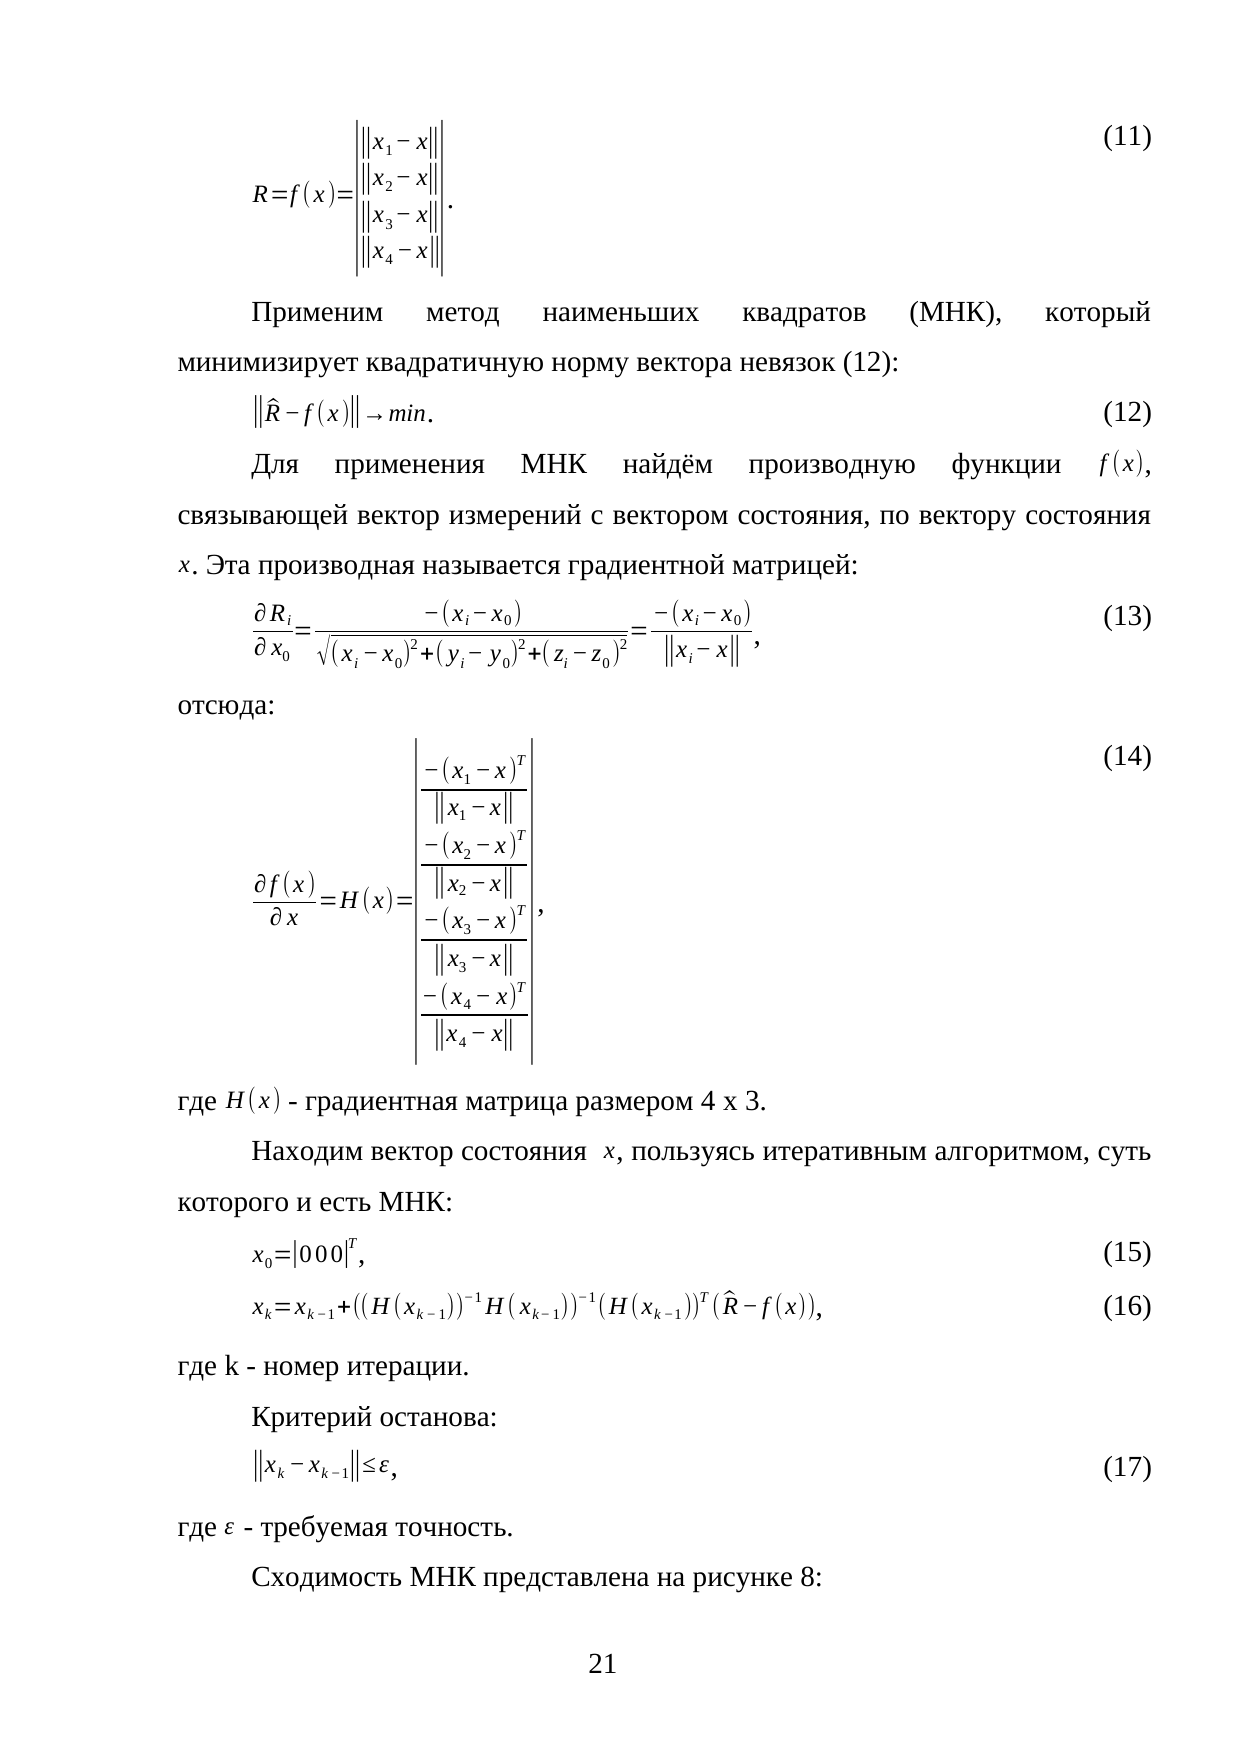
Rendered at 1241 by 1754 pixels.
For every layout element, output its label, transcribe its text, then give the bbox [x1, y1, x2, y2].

table_header (17) [1006, 1449, 1163, 1509]
text Находим вектор состояния , пользуясь итеративным алгоритмом, суть которого и есть МНК: [177, 1133, 1152, 1217]
table_header , [166, 1449, 1006, 1509]
table_header (15) [1047, 1234, 1163, 1288]
text где k - номер итерации. [177, 1348, 1152, 1382]
text отсюда: [177, 687, 1152, 721]
table_header (12) [869, 395, 1163, 447]
text где - требуемая точность. [177, 1509, 1152, 1543]
text где - градиентная матрица размером 4 x 3. [177, 1083, 1152, 1117]
table_header , [166, 598, 1006, 687]
table_header (13) [1006, 598, 1163, 687]
text Критерий останова: [177, 1399, 1152, 1432]
table_header (11) [869, 118, 1163, 294]
text Применим метод наименьших квадратов (МНК), который минимизирует квадратичную норму вектора невязок (12): [177, 294, 1152, 378]
table_cell (16) [1047, 1288, 1163, 1348]
table_cell , [166, 1288, 1047, 1348]
table_header . [166, 118, 869, 294]
table_header , [166, 738, 869, 1083]
table_header . [166, 395, 869, 447]
text Для применения МНК найдём производную функции , связывающей вектор измерений с вектором состояния, по вектору состояния . Эта производная называется градиентной матрицей: [177, 447, 1152, 581]
text Сходимость МНК представлена на рисунке 8: [177, 1559, 1152, 1593]
table_header , [166, 1234, 1047, 1288]
table_header (14) [869, 738, 1163, 1083]
